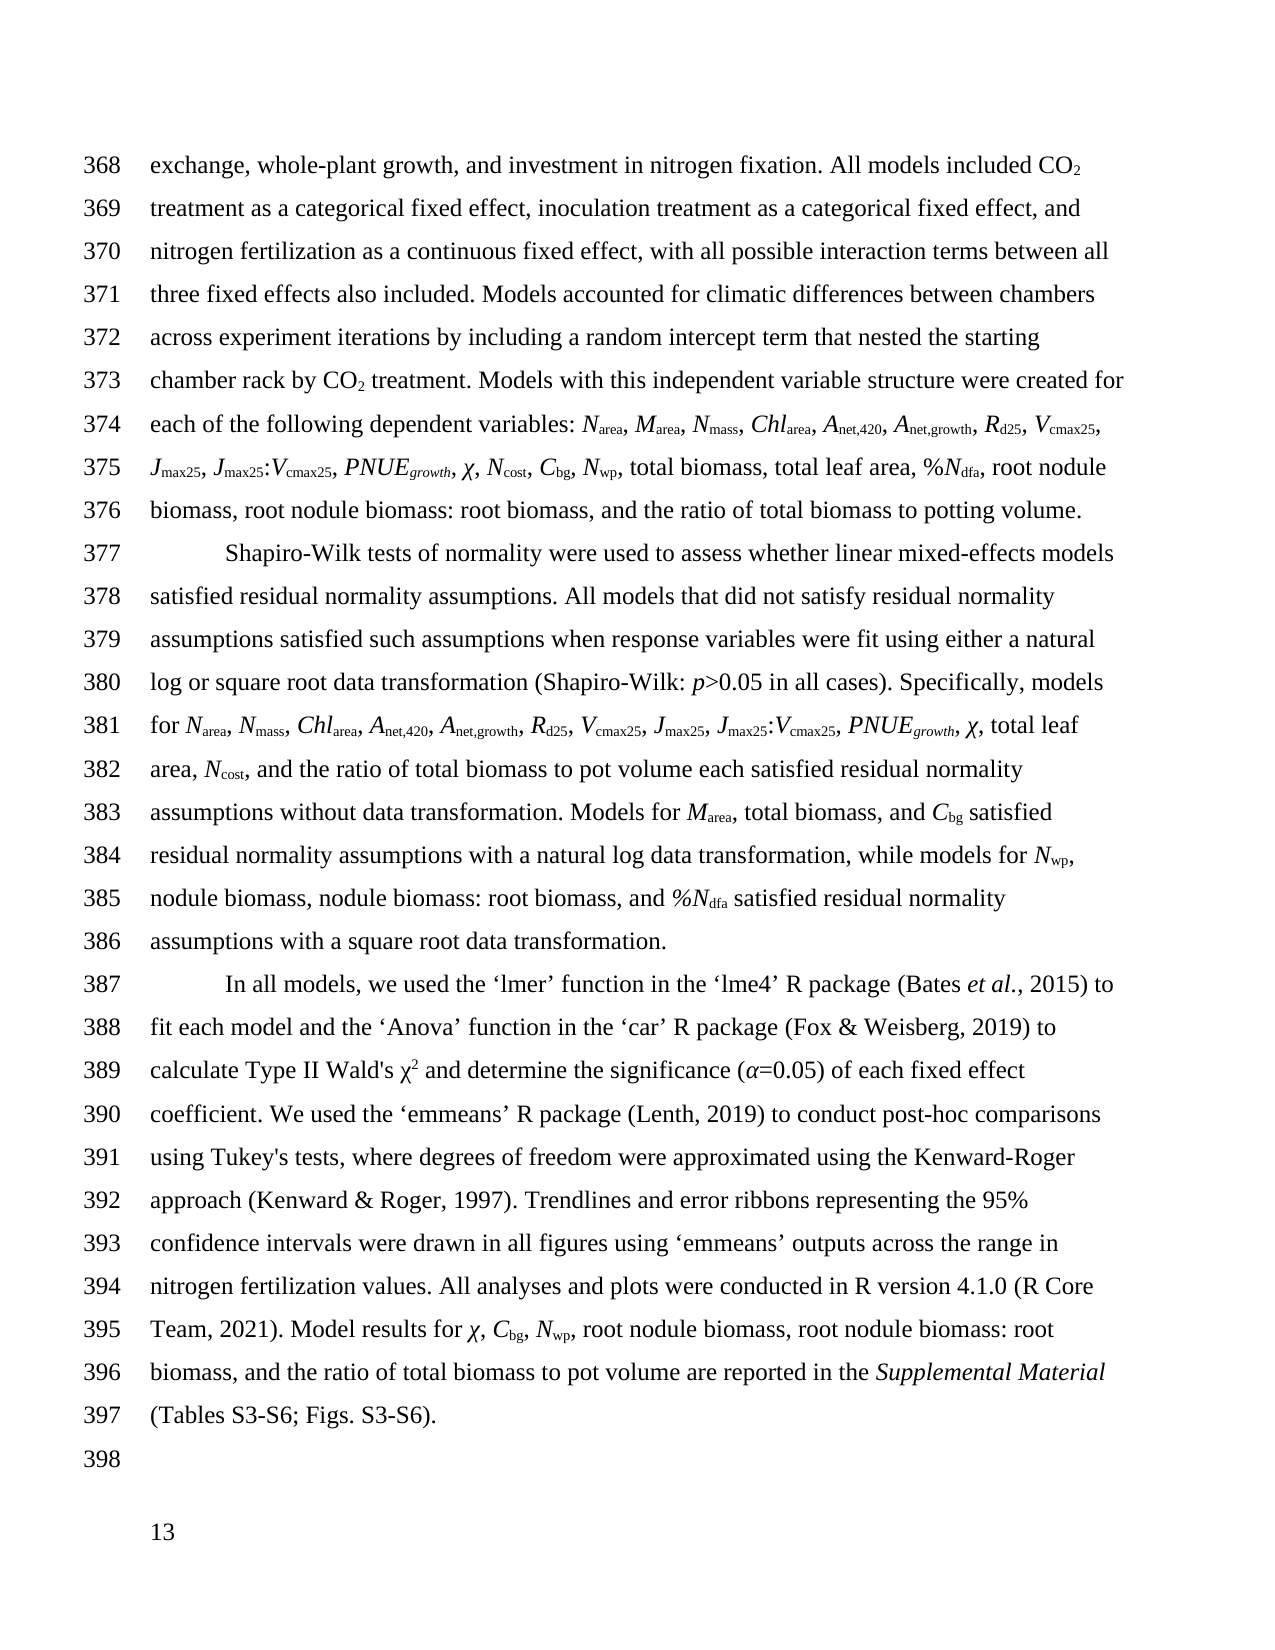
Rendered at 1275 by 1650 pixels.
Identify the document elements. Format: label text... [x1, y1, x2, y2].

text Shapiro-Wilk tests of normality were used to assess whether linear mixed-effects models satisfied residual normality assumptions. All models that did not satisfy residual normality assumptions satisfied such assumptions when response variables were fit using either a natural log or square root data transformation (Shapiro-Wilk: p>0.05 in all cases). Specifically, models for Narea, Nmass, Chlarea, Anet,420, Anet,growth, Rd25, Vcmax25, Jmax25, Jmax25:Vcmax25, PNUEgrowth, χ, total leaf area, Ncost, and the ratio of total biomass to pot volume each satisfied residual normality assumptions without data transformation. Models for Marea, total biomass, and Cbg satisfied residual normality assumptions with a natural log data transformation, while models for Nwp, nodule biomass, nodule biomass: root biomass, and %Ndfa satisfied residual normality assumptions with a square root data transformation. [150, 538, 1125, 955]
text In all models, we used the ‘lmer’ function in the ‘lme4’ R package (Bates et al., 2015) to fit each model and the ‘Anova’ function in the ‘car’ R package (Fox & Weisberg, 2019) to calculate Type II Wald's χ2 and determine the significance (α=0.05) of each fixed effect coefficient. We used the ‘emmeans’ R package (Lenth, 2019) to conduct post-hoc comparisons using Tukey's tests, where degrees of freedom were approximated using the Kenward-Roger approach (Kenward & Roger, 1997). Trendlines and error ribbons representing the 95% confidence intervals were drawn in all figures using ‘emmeans’ outputs across the range in nitrogen fertilization values. All analyses and plots were conducted in R version 4.1.0 (R Core Team, 2021). Model results for χ, Cbg, Nwp, root nodule biomass, root nodule biomass: root biomass, and the ratio of total biomass to pot volume are reported in the Supplemental Material (Tables S3-S6; Figs. S3-S6). [150, 969, 1125, 1429]
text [150, 150, 1125, 524]
